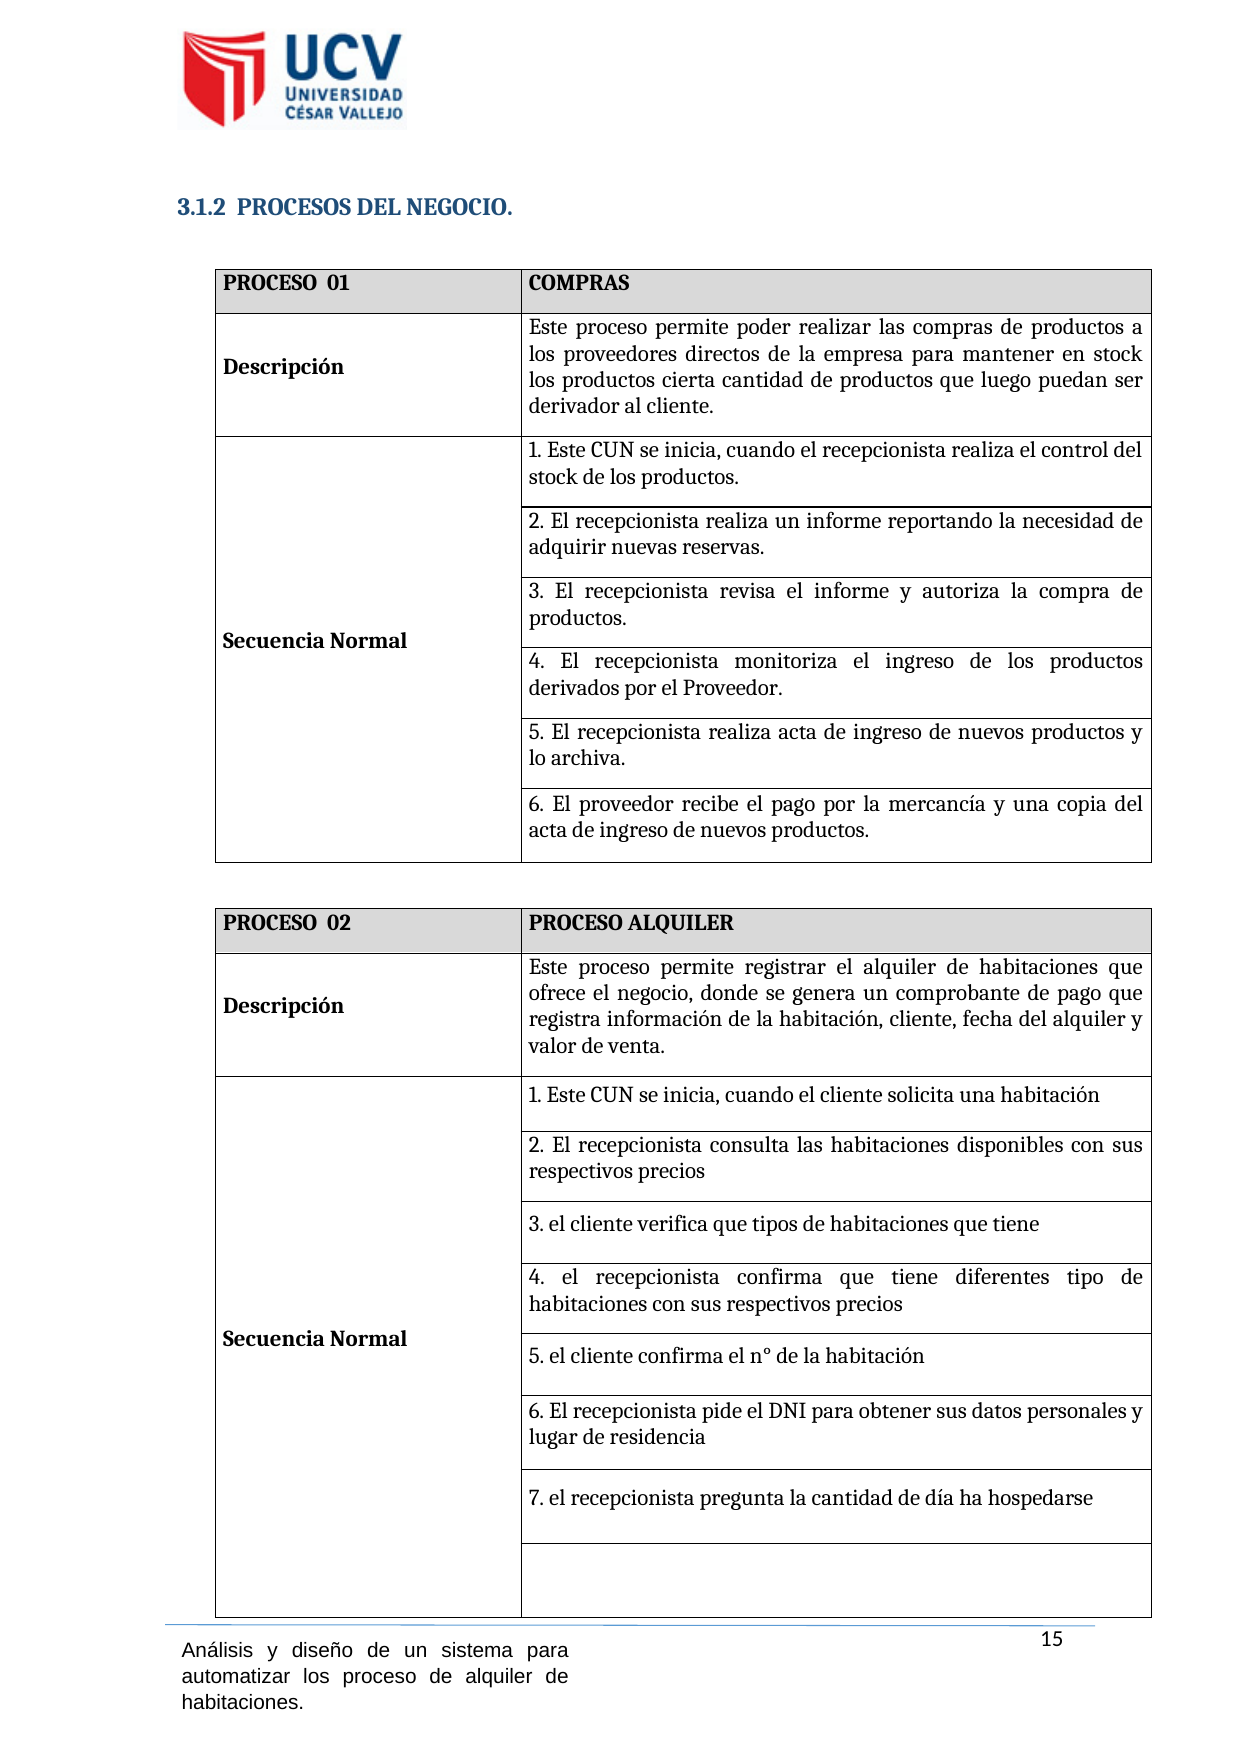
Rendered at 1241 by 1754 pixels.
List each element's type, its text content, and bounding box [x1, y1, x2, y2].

table_cell 6. El proveedor recibe el pago por la mercancía y una copia del acta de ingreso de nuevos productos. [522, 789, 1151, 862]
table_cell Descripción [216, 314, 521, 436]
table_cell 4. el recepcionista confirma que tiene diferentes tipo de habitaciones con sus respectivos precios [522, 1264, 1151, 1333]
table_header PROCESO 02 [216, 909, 521, 952]
table_cell Este proceso permite registrar el alquiler de habitaciones que ofrece el negocio, donde se genera un comprobante de pago que registra información de la habitación, cliente, fecha del alquiler y valor de venta. [522, 954, 1151, 1076]
table_cell Secuencia Normal [216, 437, 521, 862]
table_cell 1. Este CUN se inicia, cuando el recepcionista realiza el control del stock de los productos. [522, 437, 1151, 506]
table_cell Secuencia Normal [216, 1077, 521, 1617]
table_cell Descripción [216, 954, 521, 1076]
table_cell Este proceso permite poder realizar las compras de productos a los proveedores directos de la empresa para mantener en stock los productos cierta cantidad de productos que luego puedan ser derivador al cliente. [522, 314, 1151, 436]
table_cell 2. El recepcionista consulta las habitaciones disponibles con sus respectivos precios [522, 1132, 1151, 1201]
table_cell 6. El recepcionista pide el DNI para obtener sus datos personales y lugar de residencia [522, 1396, 1151, 1469]
table_cell 7. el recepcionista pregunta la cantidad de día ha hospedarse [522, 1470, 1151, 1543]
table_cell 3. El recepcionista revisa el informe y autoriza la compra de productos. [522, 578, 1151, 647]
table_header COMPRAS [522, 270, 1151, 313]
table_cell [522, 1544, 1151, 1617]
table_cell 4. El recepcionista monitoriza el ingreso de los productos derivados por el Proveedor. [522, 648, 1151, 718]
table_cell 2. El recepcionista realiza un informe reportando la necesidad de adquirir nuevas reservas. [522, 508, 1151, 577]
table_cell 5. el cliente confirma el n° de la habitación [522, 1334, 1151, 1395]
table_header PROCESO 01 [216, 270, 521, 313]
table_cell 1. Este CUN se inicia, cuando el cliente solicita una habitación [522, 1077, 1151, 1131]
table_cell 5. El recepcionista realiza acta de ingreso de nuevos productos y lo archiva. [522, 719, 1151, 788]
subtitle 3.1.2 PROCESOS DEL NEGOCIO. [177, 193, 1063, 221]
table_header PROCESO ALQUILER [522, 909, 1151, 952]
table_cell 3. el cliente verifica que tipos de habitaciones que tiene [522, 1202, 1151, 1263]
